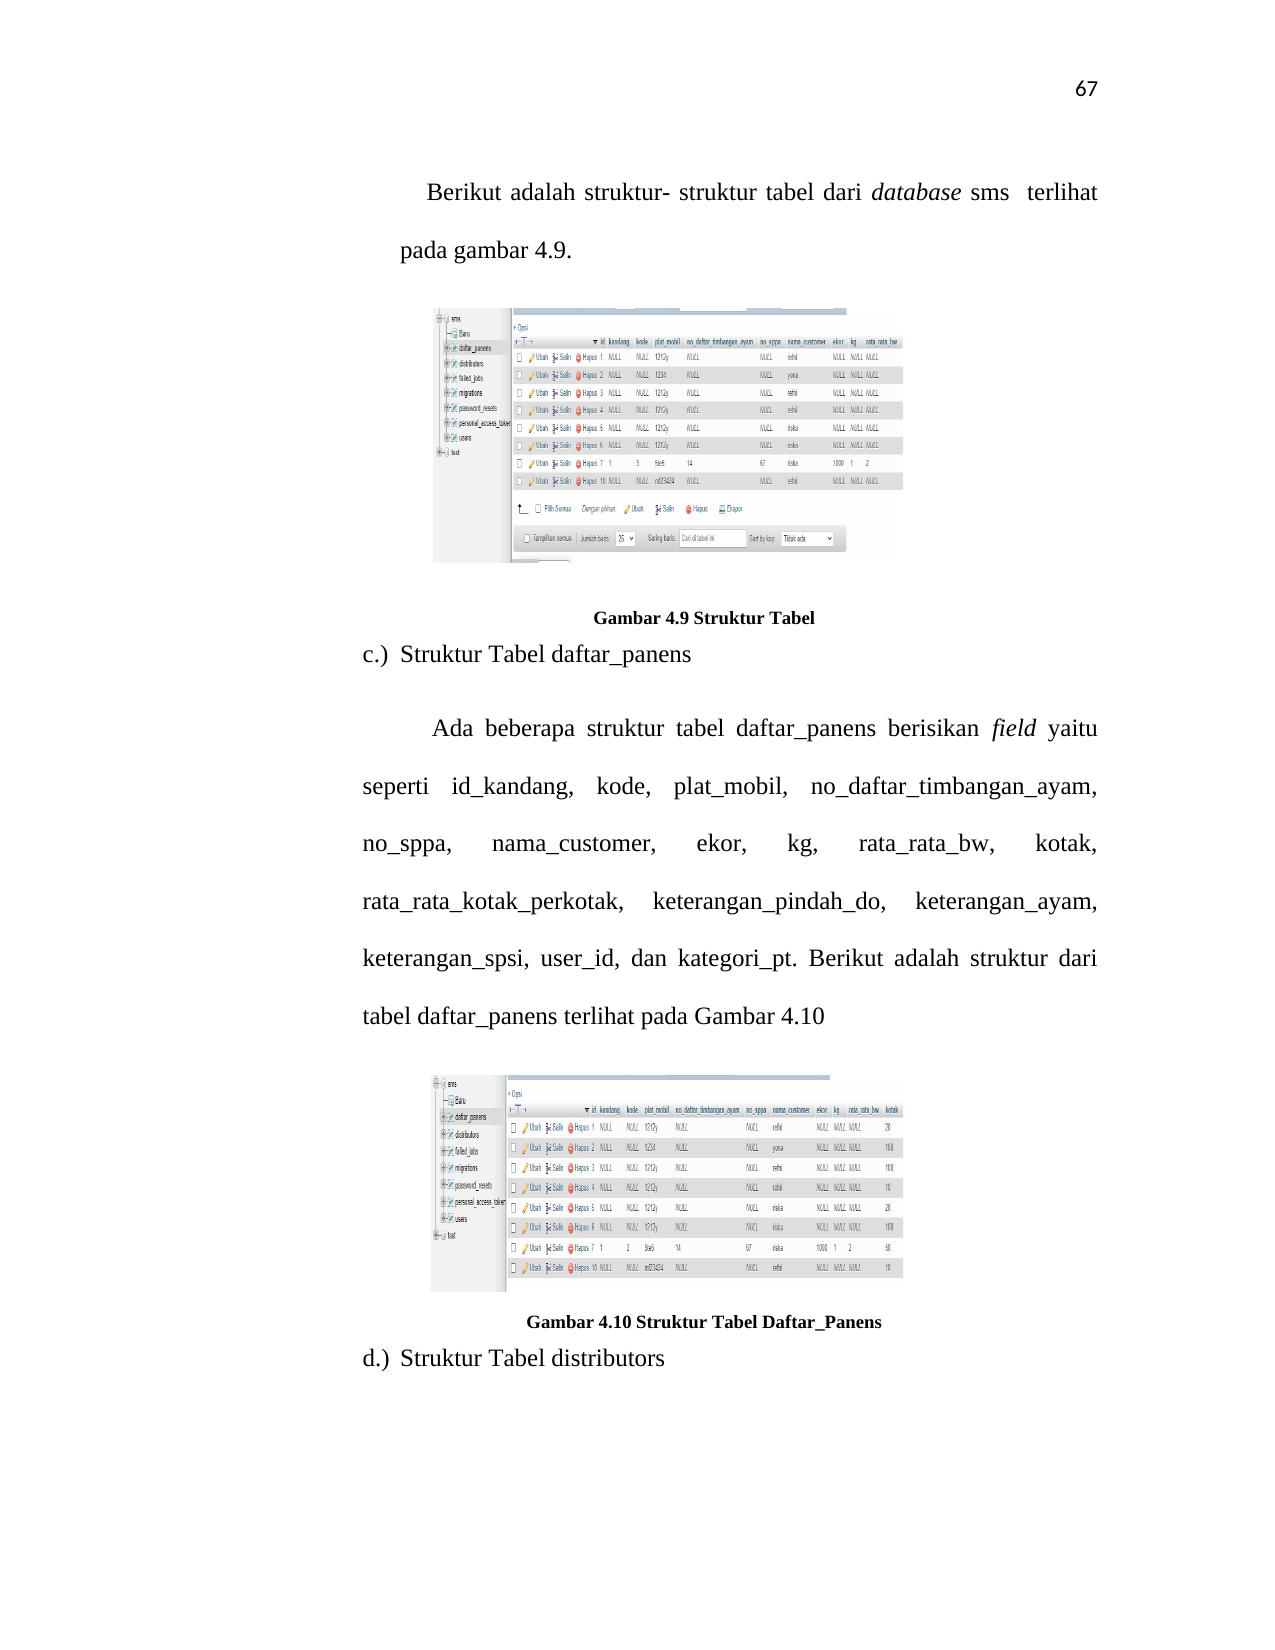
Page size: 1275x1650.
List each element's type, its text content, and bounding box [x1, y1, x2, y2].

list Berikut adalah struktur- struktur tabel dari database sms terlihat pada gambar 4.9. [400, 177, 1098, 263]
text Gambar 4.9 Struktur Tabel [310, 607, 1098, 628]
text Gambar 4.10 Struktur Tabel Daftar_Panens [310, 1311, 1098, 1332]
text Ada beberapa struktur tabel daftar_panens berisikan field yaitu seperti id_kandang, kode, plat_mobil, no_daftar_timbangan_ayam, no_sppa, nama_customer, ekor, kg, rata_rata_bw, kotak, rata_rata_kotak_perkotak, keterangan_pindah_do, keterangan_ayam, keterangan_spsi, user_id, dan kategori_pt. Berikut adalah struktur dari tabel daftar_panens terlihat pada Gambar 4.10 [362, 713, 1098, 1029]
list Struktur Tabel distributors [362, 1343, 1098, 1372]
picture [433, 308, 904, 563]
picture [430, 1075, 904, 1292]
list Struktur Tabel daftar_panens [362, 639, 1098, 668]
